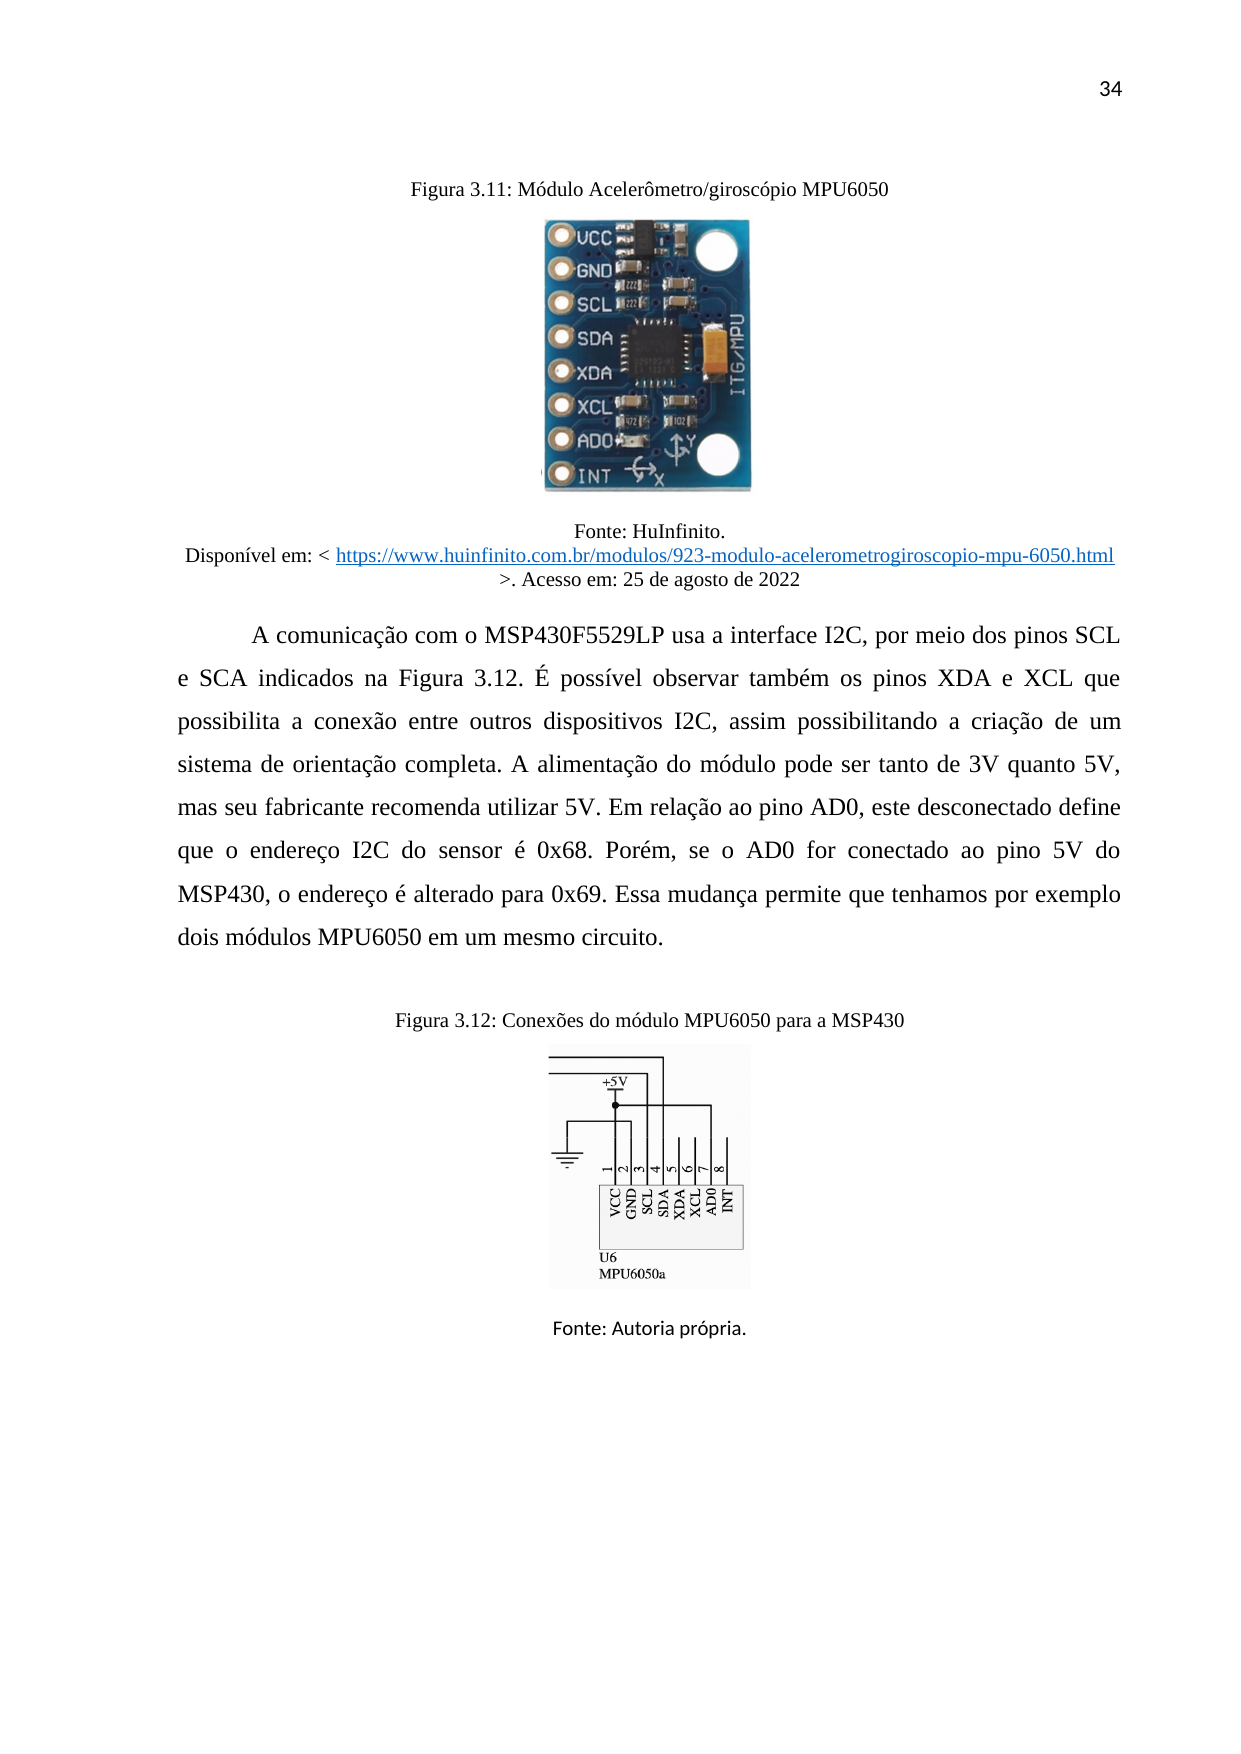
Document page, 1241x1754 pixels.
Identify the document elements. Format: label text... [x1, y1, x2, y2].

picture [548, 1044, 751, 1289]
text Fonte: Autoria própria. [177, 1315, 1122, 1341]
text Fonte: HuInfinito. [177, 519, 1122, 543]
text Disponível em: < https://www.huinfinito.com.br/modulos/923-modulo-acelerometrogiroscopio-mpu-6050.html >. Acesso em: 25 de agosto de 2022 [177, 543, 1122, 591]
text Figura 3.11: Módulo Acelerômetro/giroscópio MPU6050 [177, 177, 1122, 201]
picture [541, 213, 759, 501]
text A comunicação com o MSP430F5529LP usa a interface I2C, por meio dos pinos SCL e SCA indicados na Figura 3.12. É possível observar também os pinos XDA e XCL que possibilita a conexão entre outros dispositivos I2C, assim possibilitando a criação de um sistema de orientação completa. A alimentação do módulo pode ser tanto de 3V quanto 5V, mas seu fabricante recomenda utilizar 5V. Em relação ao pino AD0, este desconectado define que o endereço I2C do sensor é 0x68. Porém, se o AD0 for conectado ao pino 5V do MSP430, o endereço é alterado para 0x69. Essa mudança permite que tenhamos por exemplo dois módulos MPU6050 em um mesmo circuito. [177, 620, 1122, 951]
text Figura 3.12: Conexões do módulo MPU6050 para a MSP430 [177, 1008, 1122, 1032]
